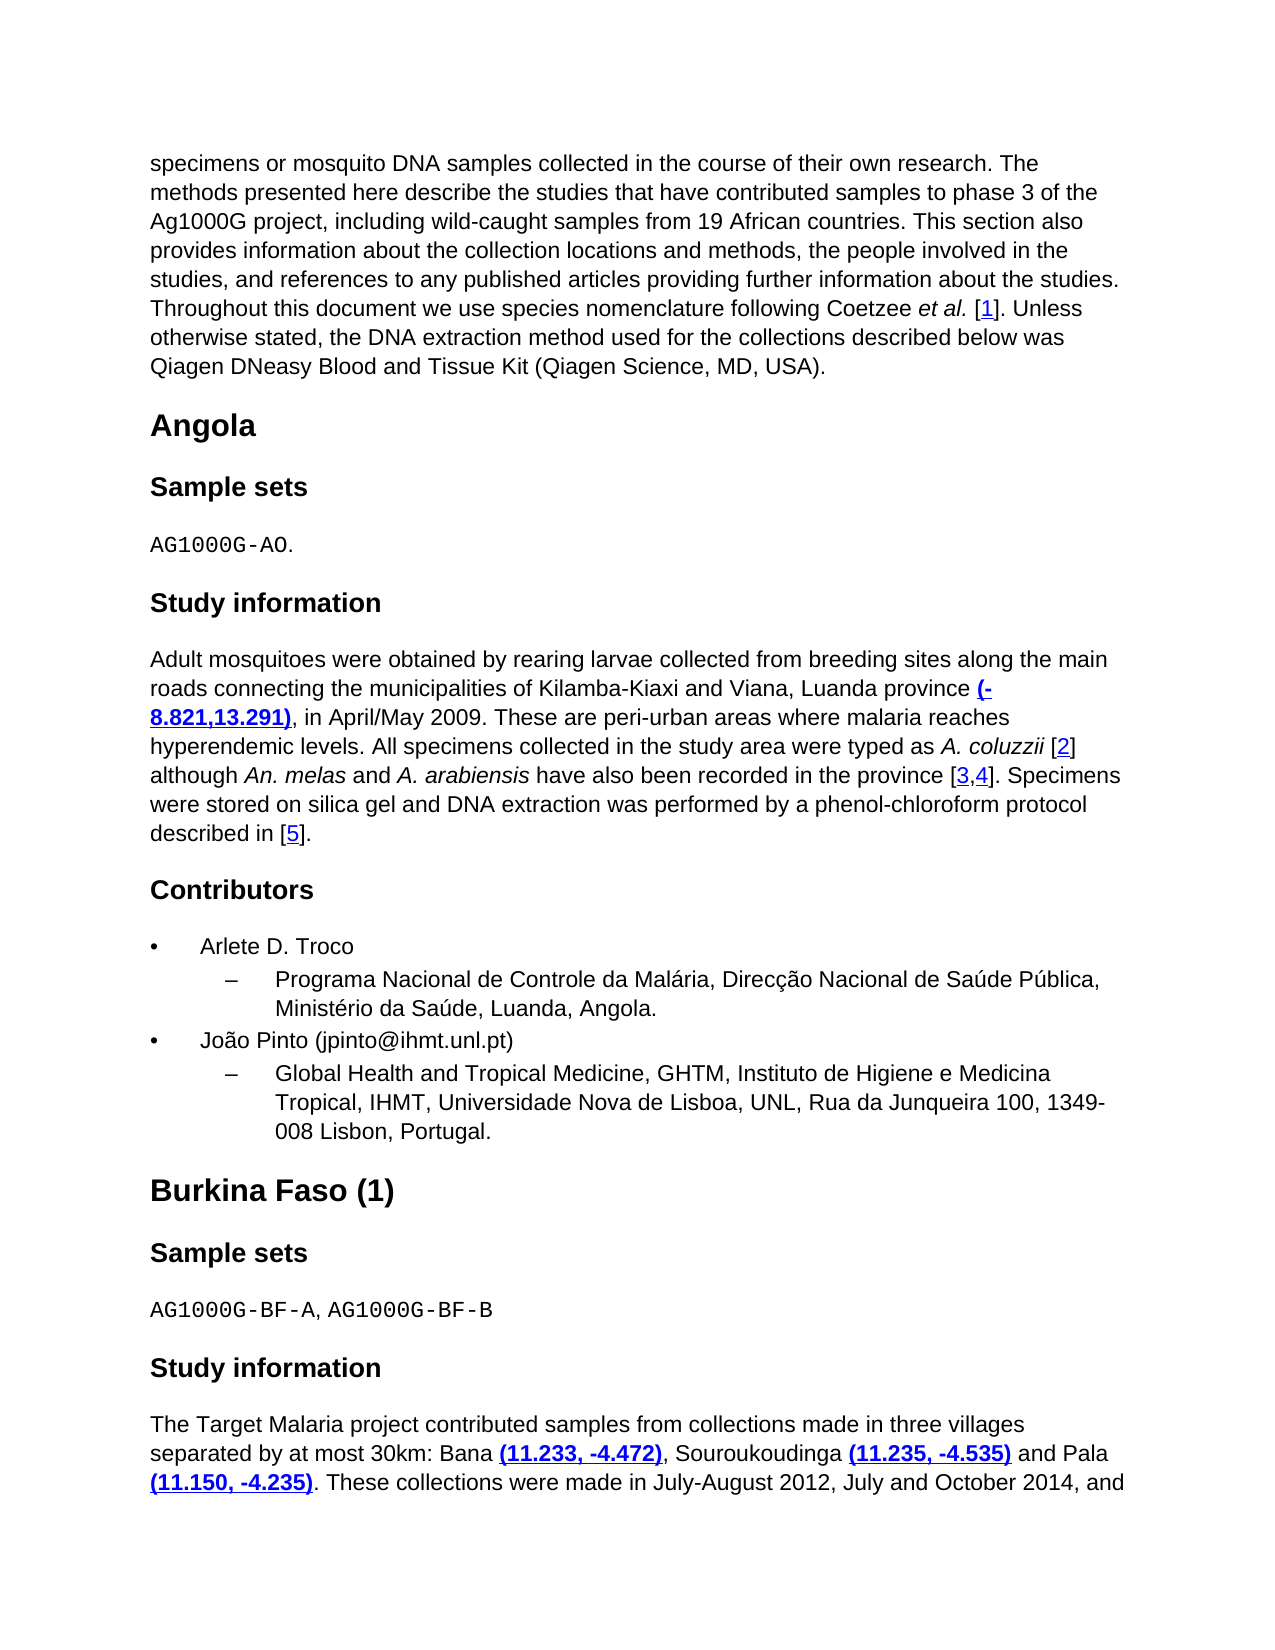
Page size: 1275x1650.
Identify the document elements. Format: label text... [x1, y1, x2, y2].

subtitle Study information [150, 1352, 1125, 1383]
subtitle Study information [150, 587, 1125, 618]
subtitle Sample sets [150, 471, 1125, 502]
subtitle Burkina Faso (1) [150, 1172, 1125, 1208]
list João Pinto (jpinto@ihmt.unl.pt) [150, 1027, 1125, 1054]
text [150, 1411, 1125, 1496]
subtitle Sample sets [150, 1237, 1125, 1268]
text AG1000G-AO. [150, 531, 1125, 559]
subtitle Angola [150, 407, 1125, 443]
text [150, 150, 1125, 379]
list Programa Nacional de Controle da Malária, Direcção Nacional de Saúde Pública, Ministério da Saúde, Luanda, Angola. [225, 966, 1125, 1021]
text AG1000G-BF-A, AG1000G-BF-B [150, 1296, 1125, 1324]
list Global Health and Tropical Medicine, GHTM, Instituto de Higiene e Medicina Tropical, IHMT, Universidade Nova de Lisboa, UNL, Rua da Junqueira 100, 1349-008 Lisbon, Portugal. [225, 1060, 1125, 1144]
list Arlete D. Troco [150, 933, 1125, 959]
subtitle Contributors [150, 874, 1125, 905]
text Adult mosquitoes were obtained by rearing larvae collected from breeding sites along the main roads connecting the municipalities of Kilamba-Kiaxi and Viana, Luanda province (-8.821,13.291), in April/May 2009. These are peri-urban areas where malaria reaches hyperendemic levels. All specimens collected in the study area were typed as A. coluzzii [2] although An. melas and A. arabiensis have also been recorded in the province [3,4]. Specimens were stored on silica gel and DNA extraction was performed by a phenol-chloroform protocol described in [5]. [150, 646, 1125, 846]
